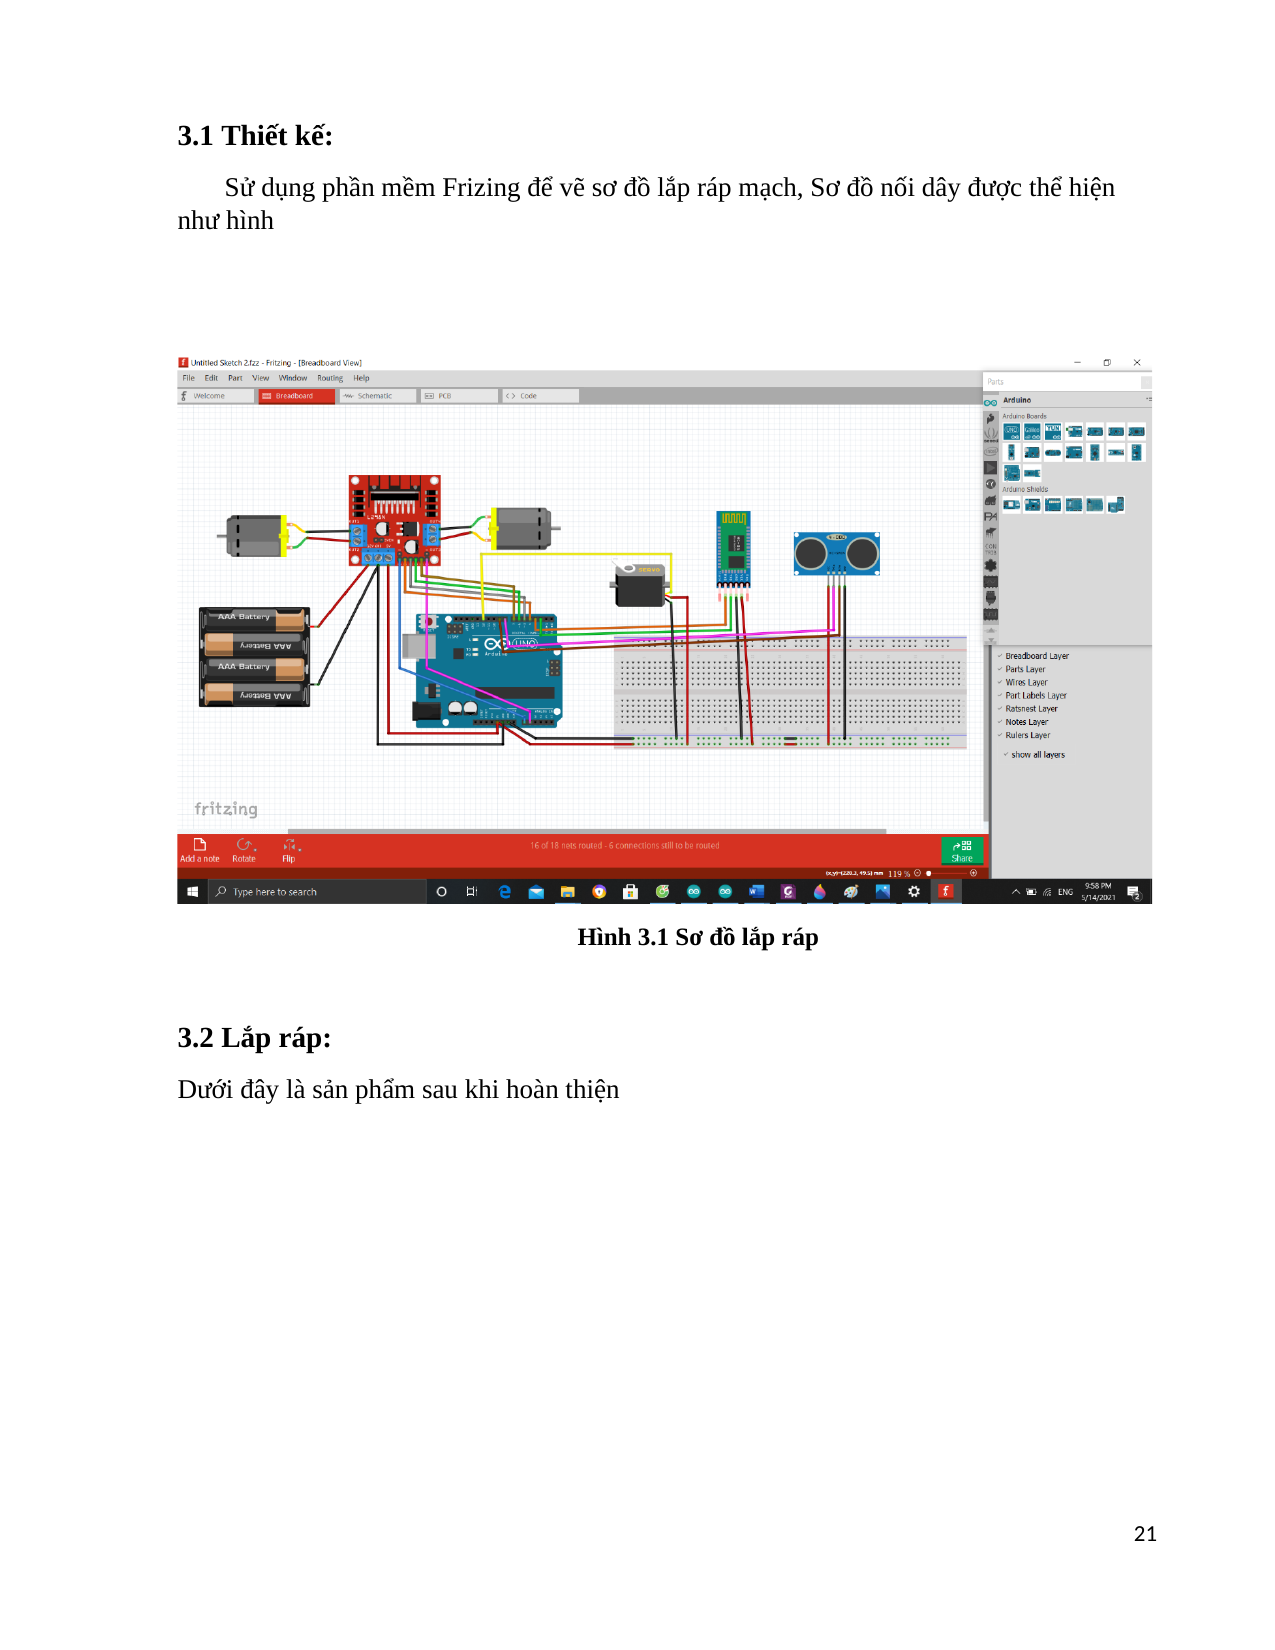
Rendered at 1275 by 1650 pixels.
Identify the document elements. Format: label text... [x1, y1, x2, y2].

picture [177, 355, 1153, 904]
text Dưới đây là sản phẩm sau khi hoàn thiện [177, 1073, 1157, 1104]
text Sử dụng phần mềm Frizing để vẽ sơ đồ lắp ráp mạch, Sơ đồ nối dây được thể hiện như hình [177, 171, 1157, 236]
text Hình 3.1 Sơ đồ lắp ráp [177, 922, 1157, 951]
text 3.1 Thiết kế: [177, 118, 1157, 152]
text 3.2 Lắp ráp: [177, 1020, 1157, 1054]
